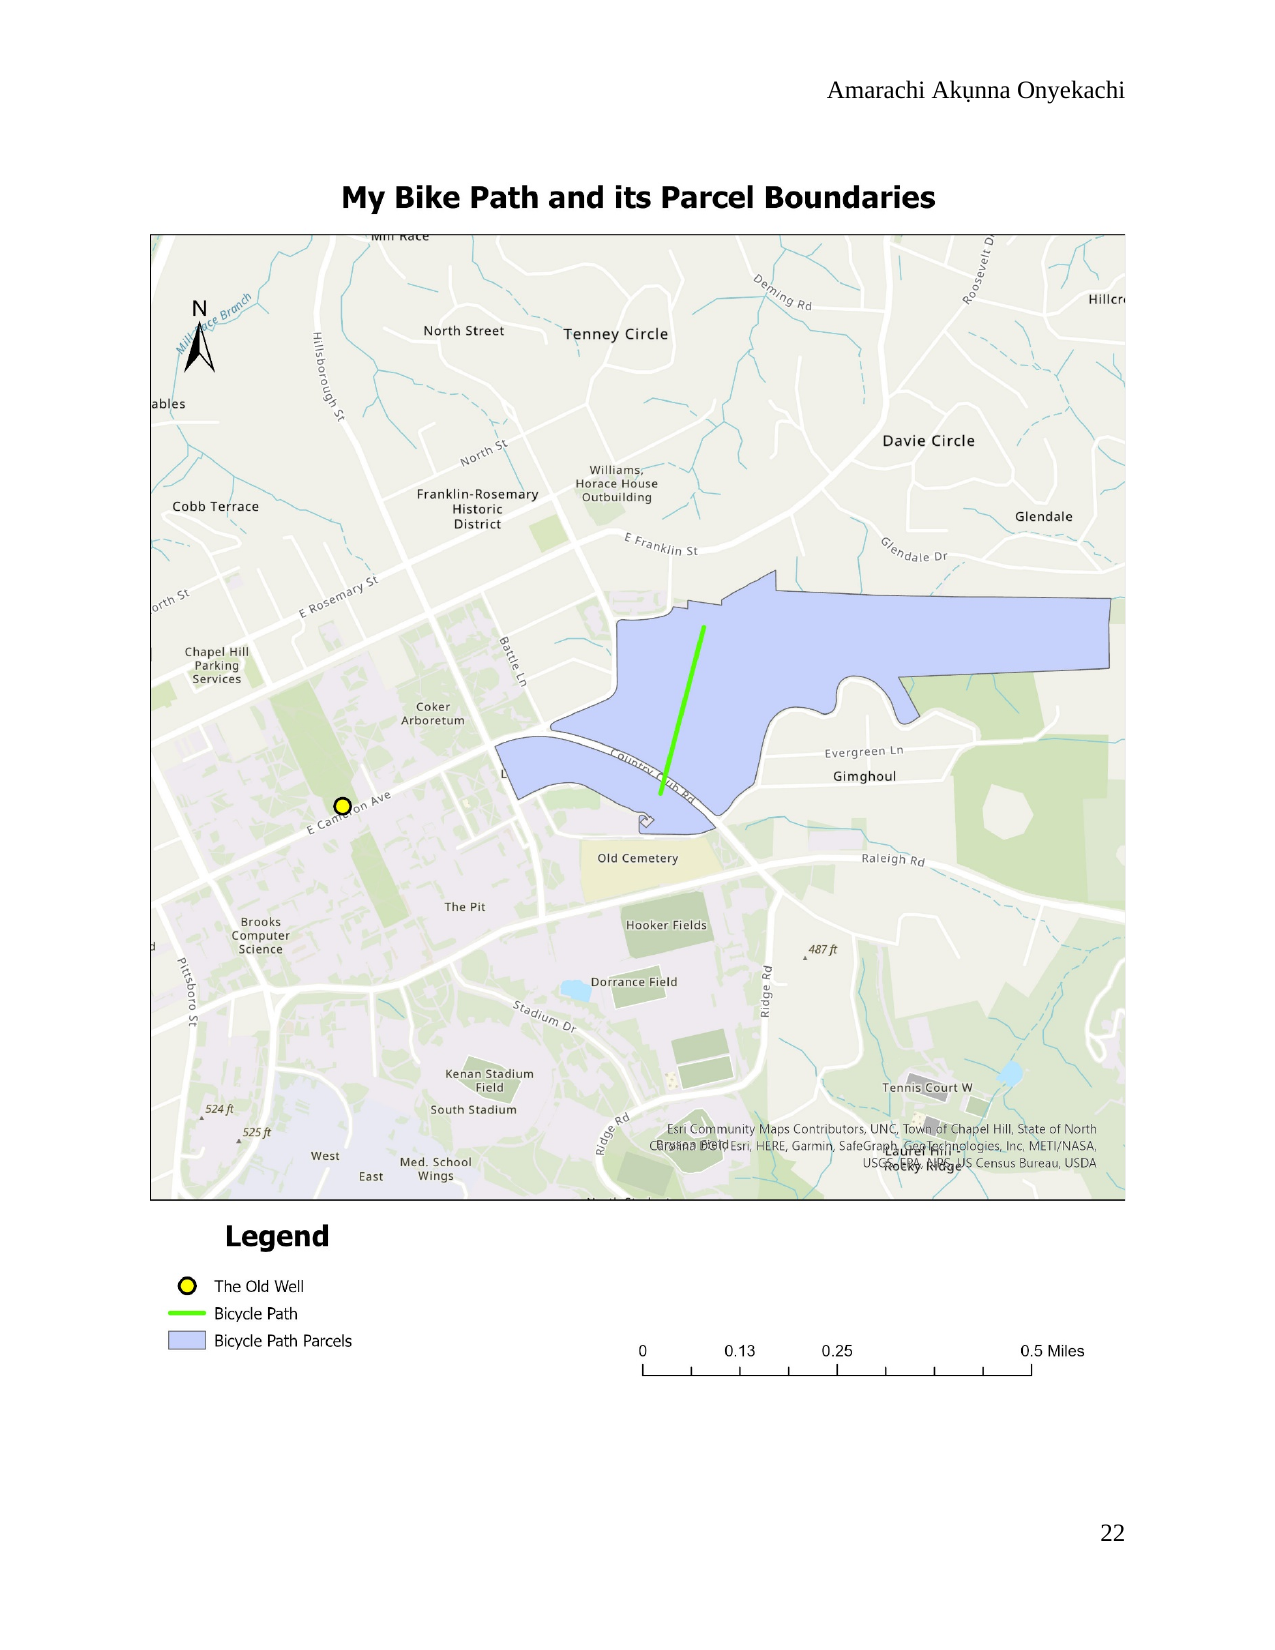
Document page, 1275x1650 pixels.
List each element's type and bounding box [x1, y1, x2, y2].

picture [150, 150, 1125, 1412]
